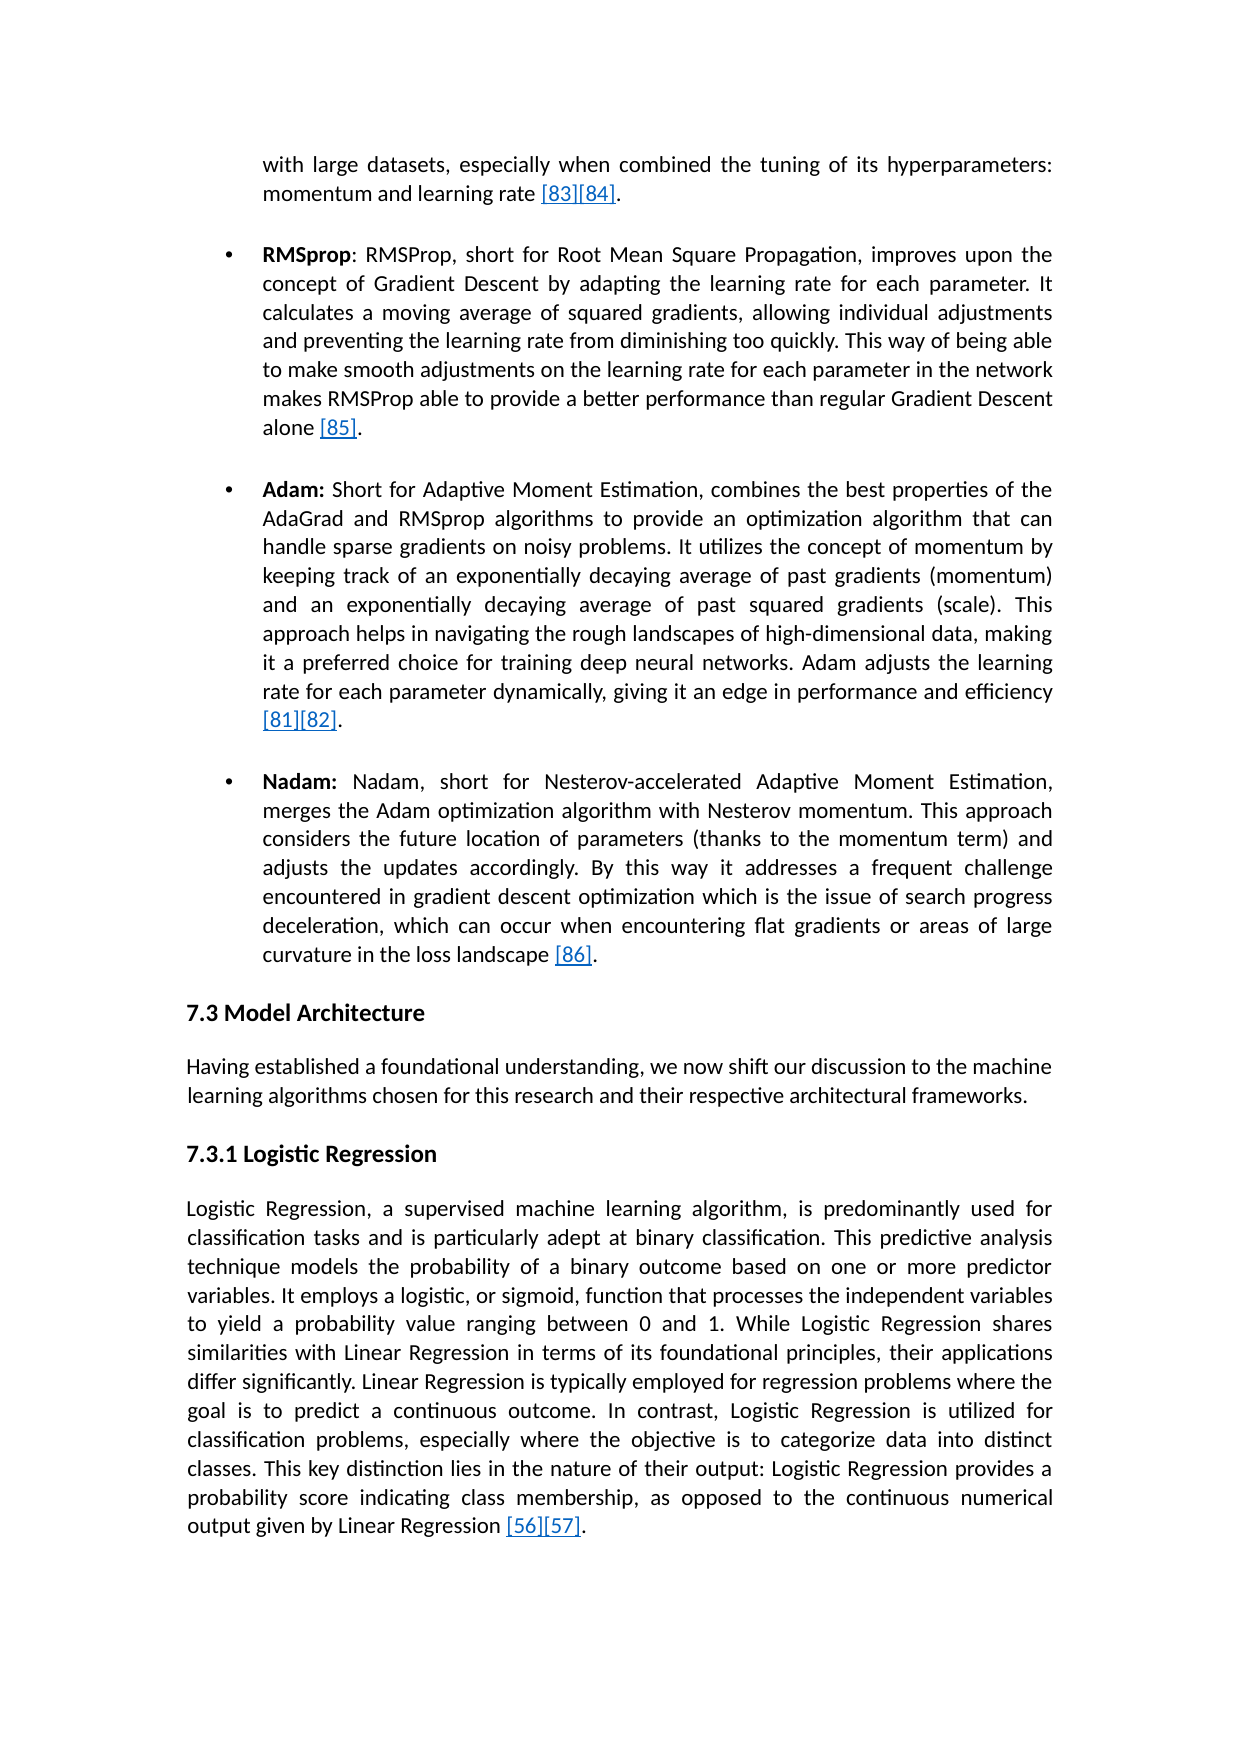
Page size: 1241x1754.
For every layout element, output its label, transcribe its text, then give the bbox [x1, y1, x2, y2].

list Nadam: Nadam, short for Nesterov-accelerated Adaptive Moment Estimation, merges the Adam optimization algorithm with Nesterov momentum. This approach considers the future location of parameters (thanks to the momentum term) and adjusts the updates accordingly. By this way it addresses a frequent challenge encountered in gradient descent optimization which is the issue of search progress deceleration, which can occur when encountering flat gradients or areas of large curvature in the loss landscape [86]. [225, 767, 1054, 968]
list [225, 150, 1054, 207]
subtitle 7.3 Model Architecture [186, 997, 1129, 1027]
list Adam: Short for Adaptive Moment Estimation, combines the best properties of the AdaGrad and RMSprop algorithms to provide an optimization algorithm that can handle sparse gradients on noisy problems. It utilizes the concept of momentum by keeping track of an exponentially decaying average of past gradients (momentum) and an exponentially decaying average of past squared gradients (scale). This approach helps in navigating the rough landscapes of high-dimensional data, making it a preferred choice for training deep neural networks. Adam adjusts the learning rate for each parameter dynamically, giving it an edge in performance and efficiency [81][82]. [225, 475, 1054, 734]
subtitle 7.3.1 Logistic Regression [186, 1138, 1129, 1169]
text Logistic Regression, a supervised machine learning algorithm, is predominantly used for classification tasks and is particularly adept at binary classification. This predictive analysis technique models the probability of a binary outcome based on one or more predictor variables. It employs a logistic, or sigmoid, function that processes the independent variables to yield a probability value ranging between 0 and 1. While Logistic Regression shares similarities with Linear Regression in terms of its foundational principles, their applications differ significantly. Linear Regression is typically employed for regression problems where the goal is to predict a continuous outcome. In contrast, Logistic Regression is utilized for classification problems, especially where the objective is to categorize data into distinct classes. This key distinction lies in the nature of their output: Logistic Regression provides a probability score indicating class membership, as opposed to the continuous numerical output given by Linear Regression [56][57]. [186, 1194, 1054, 1539]
text Having established a foundational understanding, we now shift our discussion to the machine learning algorithms chosen for this research and their respective architectural frameworks. [186, 1052, 1054, 1109]
list RMSprop: RMSProp, short for Root Mean Square Propagation, improves upon the concept of Gradient Descent by adapting the learning rate for each parameter. It calculates a moving average of squared gradients, allowing individual adjustments and preventing the learning rate from diminishing too quickly. This way of being able to make smooth adjustments on the learning rate for each parameter in the network makes RMSProp able to provide a better performance than regular Gradient Descent alone [85]. [225, 240, 1054, 441]
